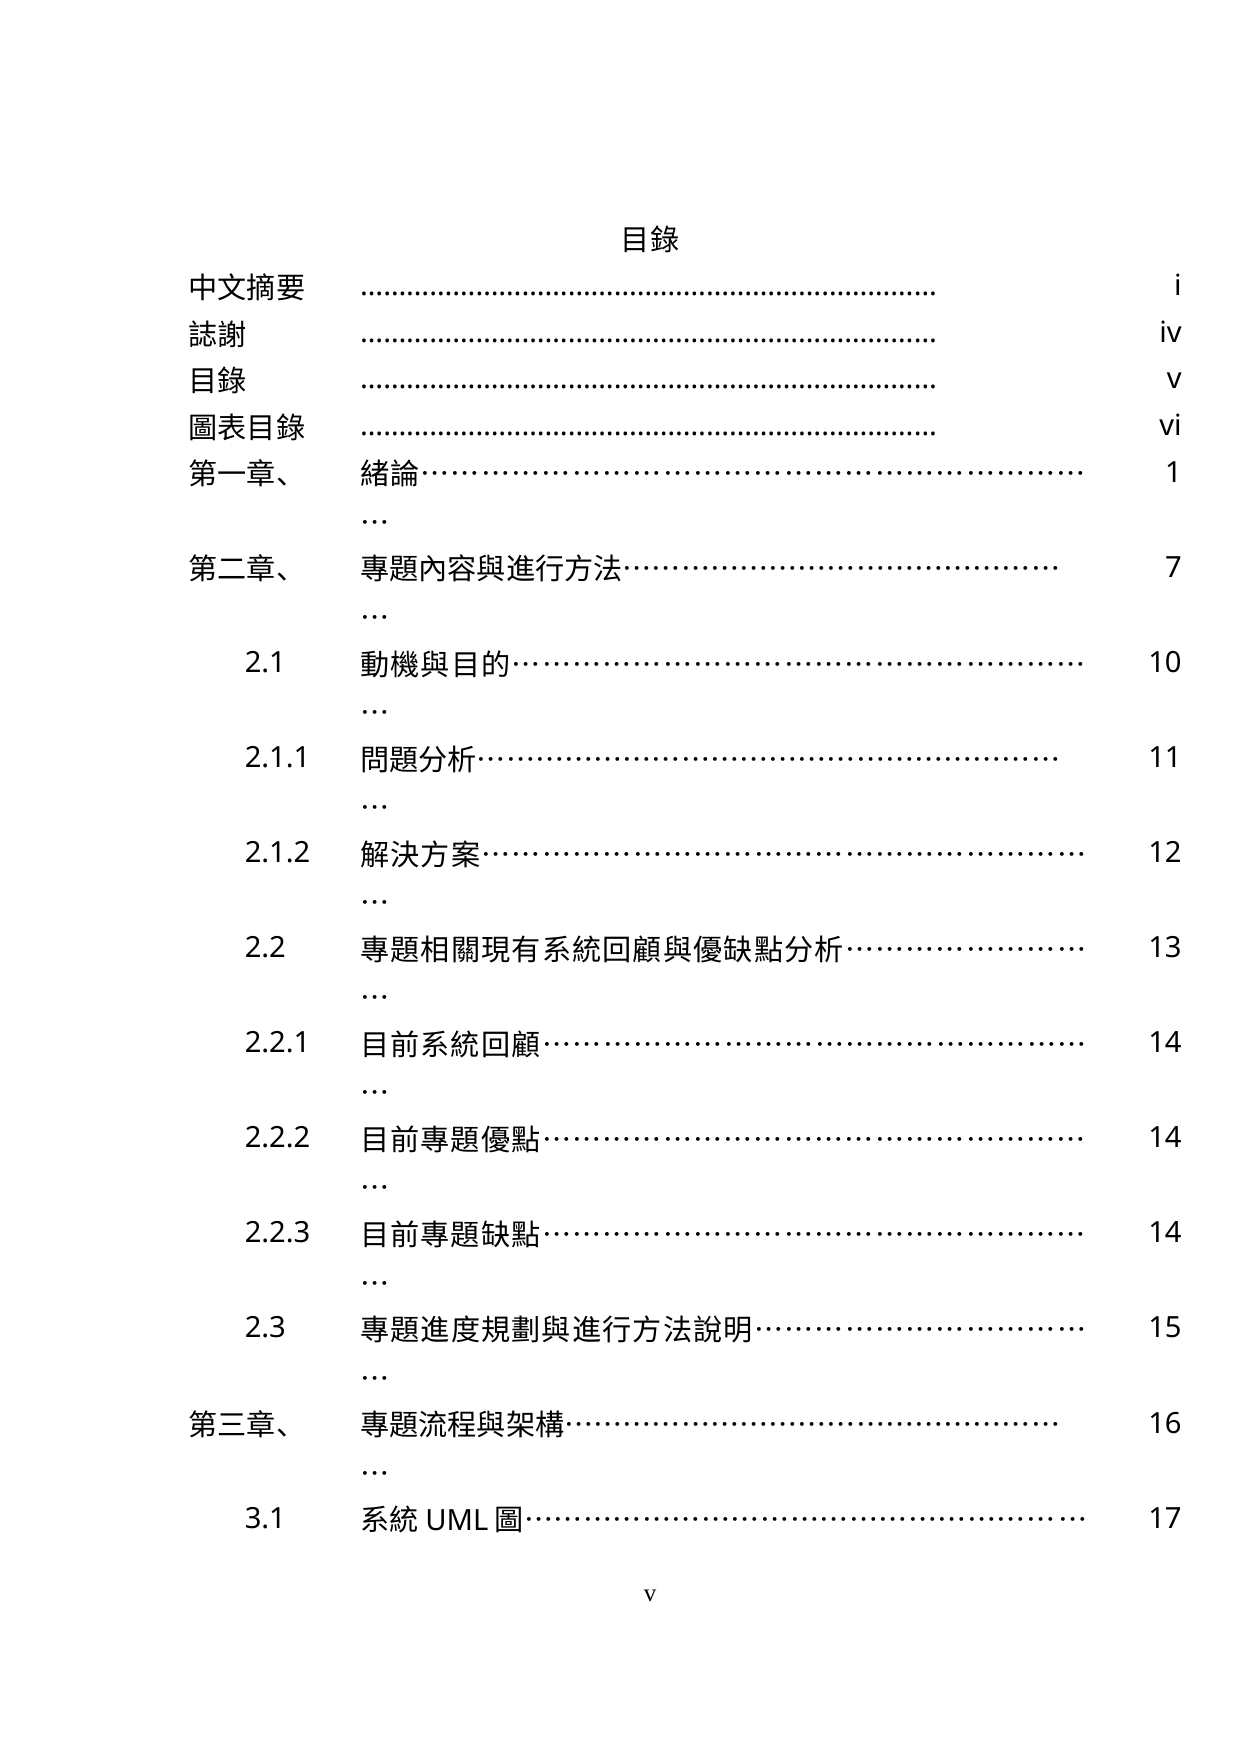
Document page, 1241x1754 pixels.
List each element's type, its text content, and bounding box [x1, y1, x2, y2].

table_cell 10 [1099, 641, 1192, 736]
table_cell 15 [1099, 1307, 1192, 1402]
table_cell 12 [1099, 831, 1192, 926]
table_cell 解決方案……………………………………………………… [349, 831, 1099, 926]
table_cell 1 [1099, 451, 1192, 546]
table_cell 圖表目錄 [177, 404, 349, 451]
table_cell 2.1 [177, 641, 349, 736]
table_cell 2.1.2 [177, 831, 349, 926]
table_cell 11 [1099, 736, 1192, 831]
table_cell 2.1.1 [177, 736, 349, 831]
table_cell 3.1 [177, 1497, 349, 1541]
table_cell 專題進度規劃與進行方法說明……………………………… [349, 1307, 1099, 1402]
table_cell ………………………………………………………………… [349, 358, 1099, 404]
table_cell 13 [1099, 926, 1192, 1021]
table_cell 2.2.1 [177, 1021, 349, 1117]
table_cell 2.2.3 [177, 1212, 349, 1307]
table_cell 14 [1099, 1212, 1192, 1307]
table_cell 目前專題缺點………………………………………………… [349, 1212, 1099, 1307]
table_cell 誌謝 [177, 311, 349, 358]
table_cell v [1099, 358, 1192, 404]
table_header 中文摘要 [177, 265, 349, 311]
table_cell vi [1099, 404, 1192, 451]
table_cell 2.2.2 [177, 1117, 349, 1212]
table_cell 專題內容與進行方法………………………………………… [349, 546, 1099, 641]
table_header i [1099, 265, 1192, 311]
table_cell 目前系統回顧………………………………………………… [349, 1021, 1099, 1117]
table_cell 第一章、 [177, 451, 349, 546]
table_cell 2.2 [177, 926, 349, 1021]
table_cell 14 [1099, 1117, 1192, 1212]
table_cell 2.3 [177, 1307, 349, 1402]
table_cell 緒論…………………………………………………………… [349, 451, 1099, 546]
table_cell 第二章、 [177, 546, 349, 641]
table_cell 目前專題優點………………………………………………… [349, 1117, 1099, 1212]
table_cell 14 [1099, 1021, 1192, 1117]
table_cell 7 [1099, 546, 1192, 641]
table_cell 專題相關現有系統回顧與優缺點分析……………………… [349, 926, 1099, 1021]
table_cell 第三章、 [177, 1402, 349, 1497]
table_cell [349, 1497, 1099, 1541]
table_cell 16 [1099, 1402, 1192, 1497]
table_cell ………………………………………………………………… [349, 404, 1099, 451]
table_cell 專題流程與架構……………………………………………… [349, 1402, 1099, 1497]
table_cell 問題分析……………………………………………………… [349, 736, 1099, 831]
text 目錄 [177, 216, 1122, 258]
table_cell ………………………………………………………………… [349, 311, 1099, 358]
table_cell 17 [1099, 1497, 1192, 1541]
table_header ………………………………………………………………… [349, 265, 1099, 311]
table_cell iv [1099, 311, 1192, 358]
table_cell 動機與目的…………………………………………………… [349, 641, 1099, 736]
table_cell 目錄 [177, 358, 349, 404]
